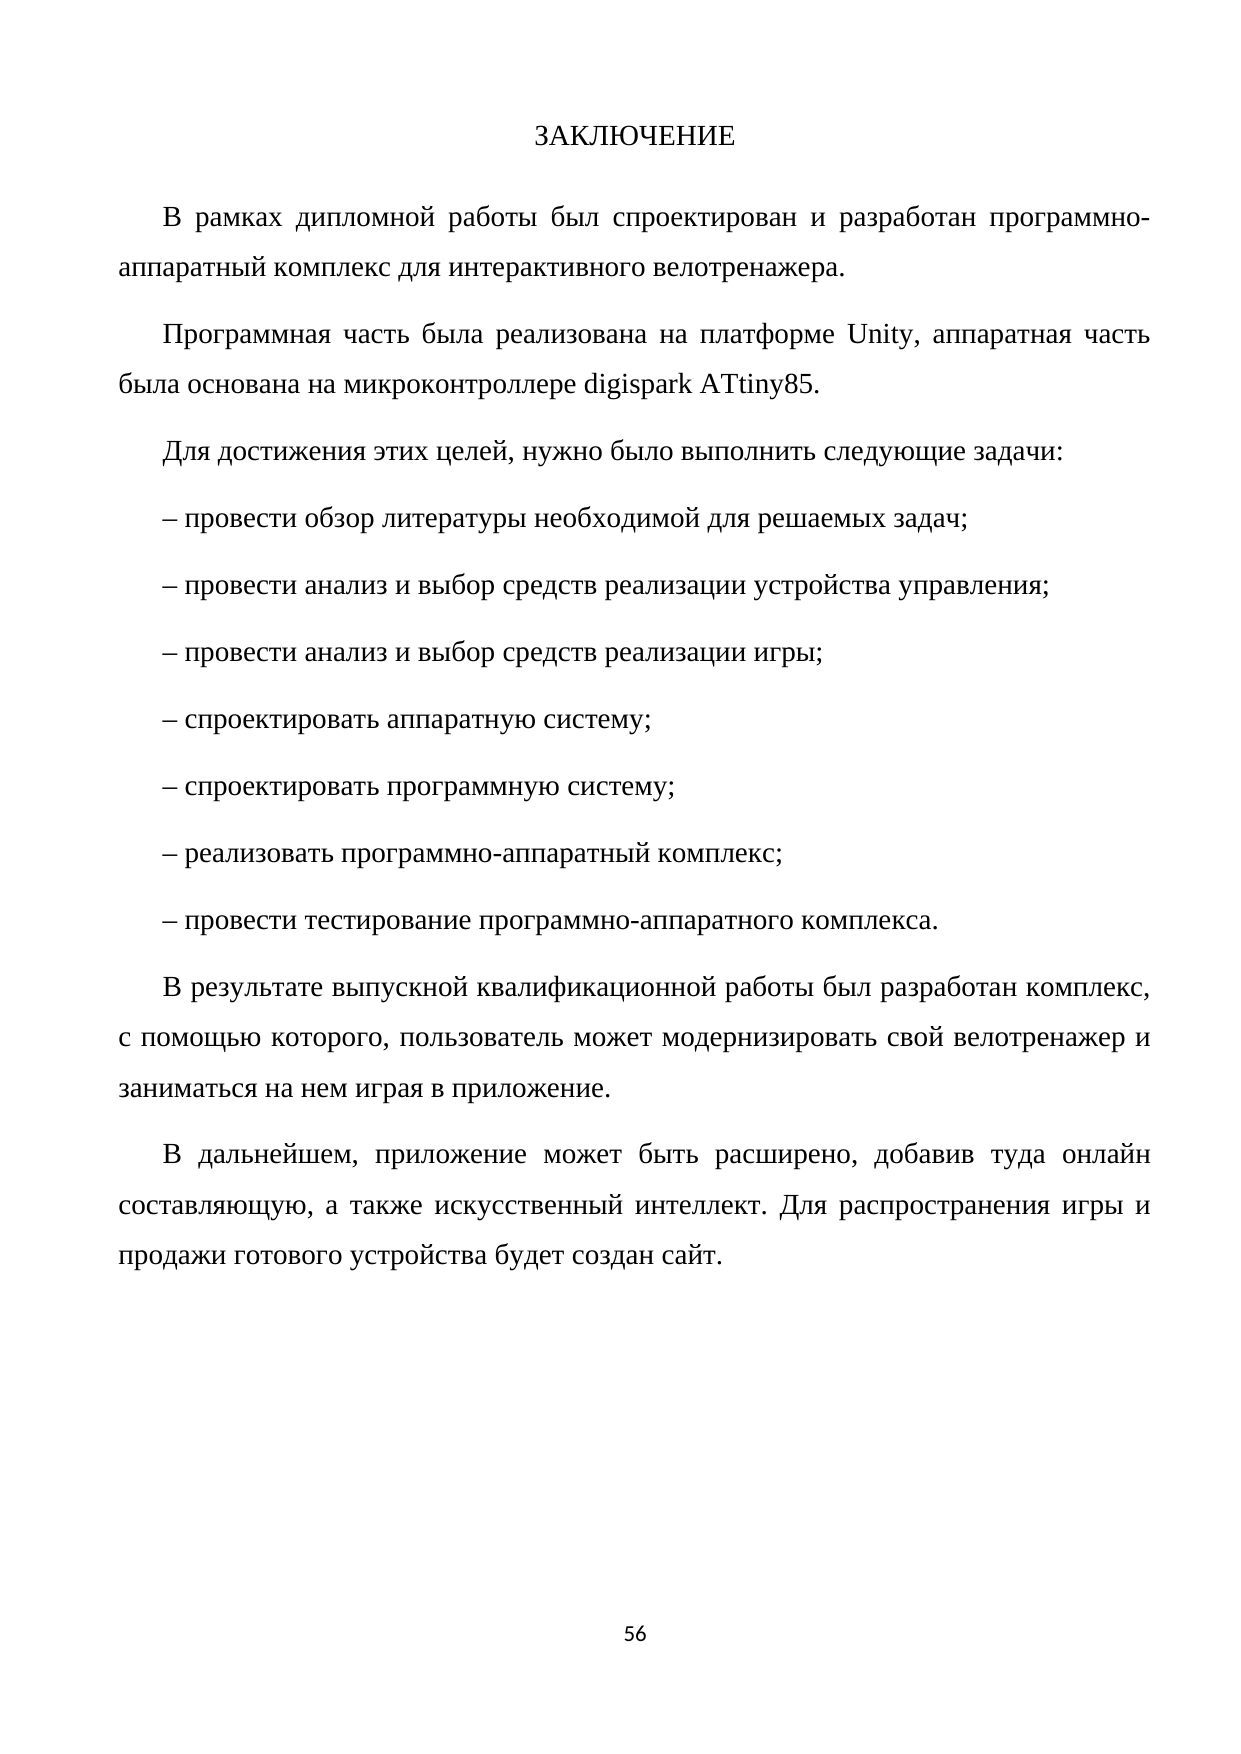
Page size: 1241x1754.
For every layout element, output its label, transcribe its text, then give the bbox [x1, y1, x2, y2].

text – спроектировать программную систему; [118, 768, 1152, 802]
text – провести обзор литературы необходимой для решаемых задач; [118, 500, 1152, 534]
text – провести анализ и выбор средств реализации игры; [118, 634, 1152, 668]
text – провести тестирование программно-аппаратного комплекса. [118, 902, 1152, 936]
text – спроектировать аппаратную систему; [118, 701, 1152, 735]
text Программная часть была реализована на платформе Unity, аппаратная часть была основана на микроконтроллере digispark ATtiny85. [118, 316, 1152, 400]
text – реализовать программно-аппаратный комплекс; [118, 835, 1152, 869]
text В результате выпускной квалификационной работы был разработан комплекс, с помощью которого, пользователь может модернизировать свой велотренажер и заниматься на нем играя в приложение. [118, 969, 1152, 1103]
text – провести анализ и выбор средств реализации устройства управления; [118, 567, 1152, 601]
text В рамках дипломной работы был спроектирован и разработан программно-аппаратный комплекс для интерактивного велотренажера. [118, 199, 1152, 282]
text В дальнейшем, приложение может быть расширено, добавив туда онлайн составляющую, а также искусственный интеллект. Для распространения игры и продажи готового устройства будет создан сайт. [118, 1137, 1152, 1271]
text ЗАКЛЮЧЕНИЕ [118, 118, 1152, 152]
text Для достижения этих целей, нужно было выполнить следующие задачи: [118, 433, 1152, 467]
